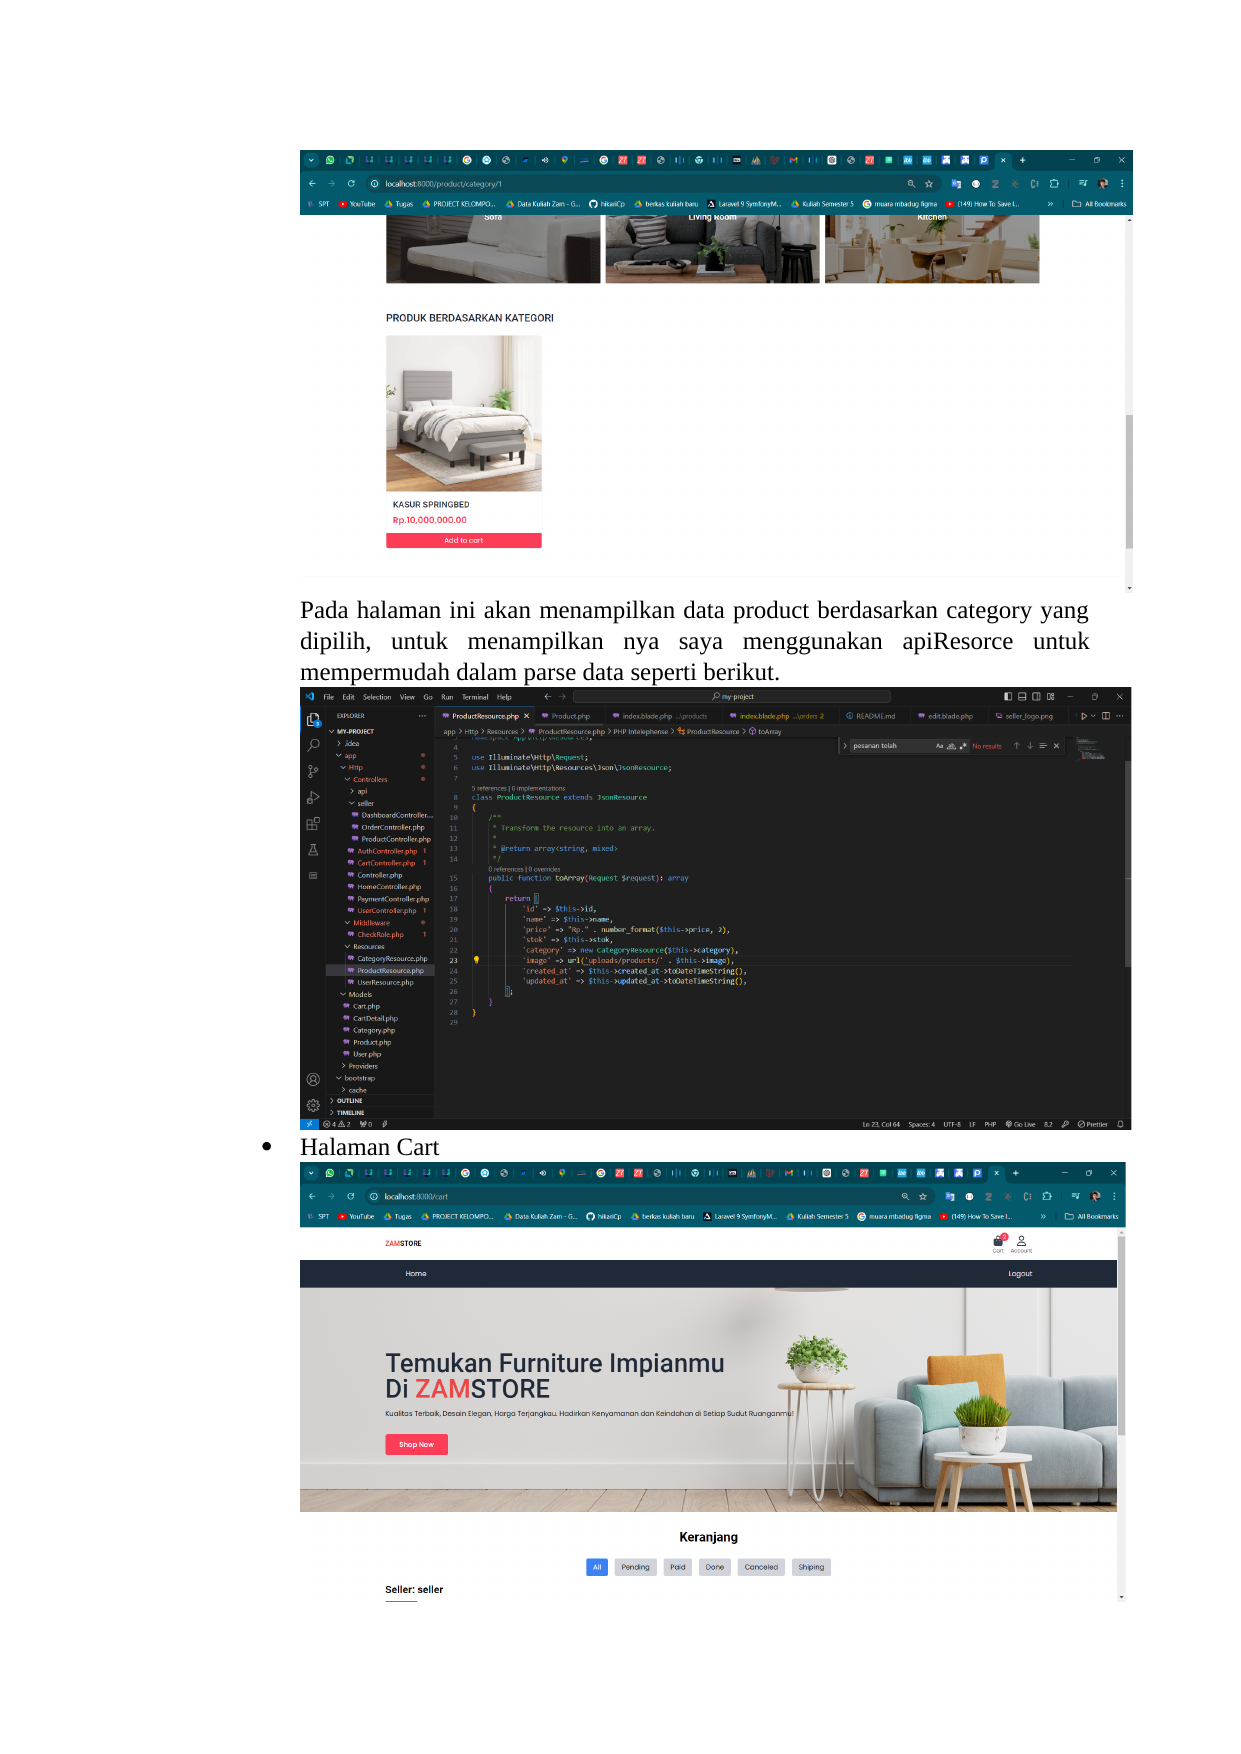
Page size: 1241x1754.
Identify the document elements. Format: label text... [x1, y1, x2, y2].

picture [300, 150, 1133, 593]
picture [300, 1162, 1126, 1602]
picture [300, 687, 1132, 1130]
list Halaman Cart [262, 1132, 1090, 1160]
list Pada halaman ini akan menampilkan data product berdasarkan category yang dipilih, untuk menampilkan nya saya menggunakan apiResorce untuk mempermudah dalam parse data seperti berikut. [300, 595, 1090, 686]
